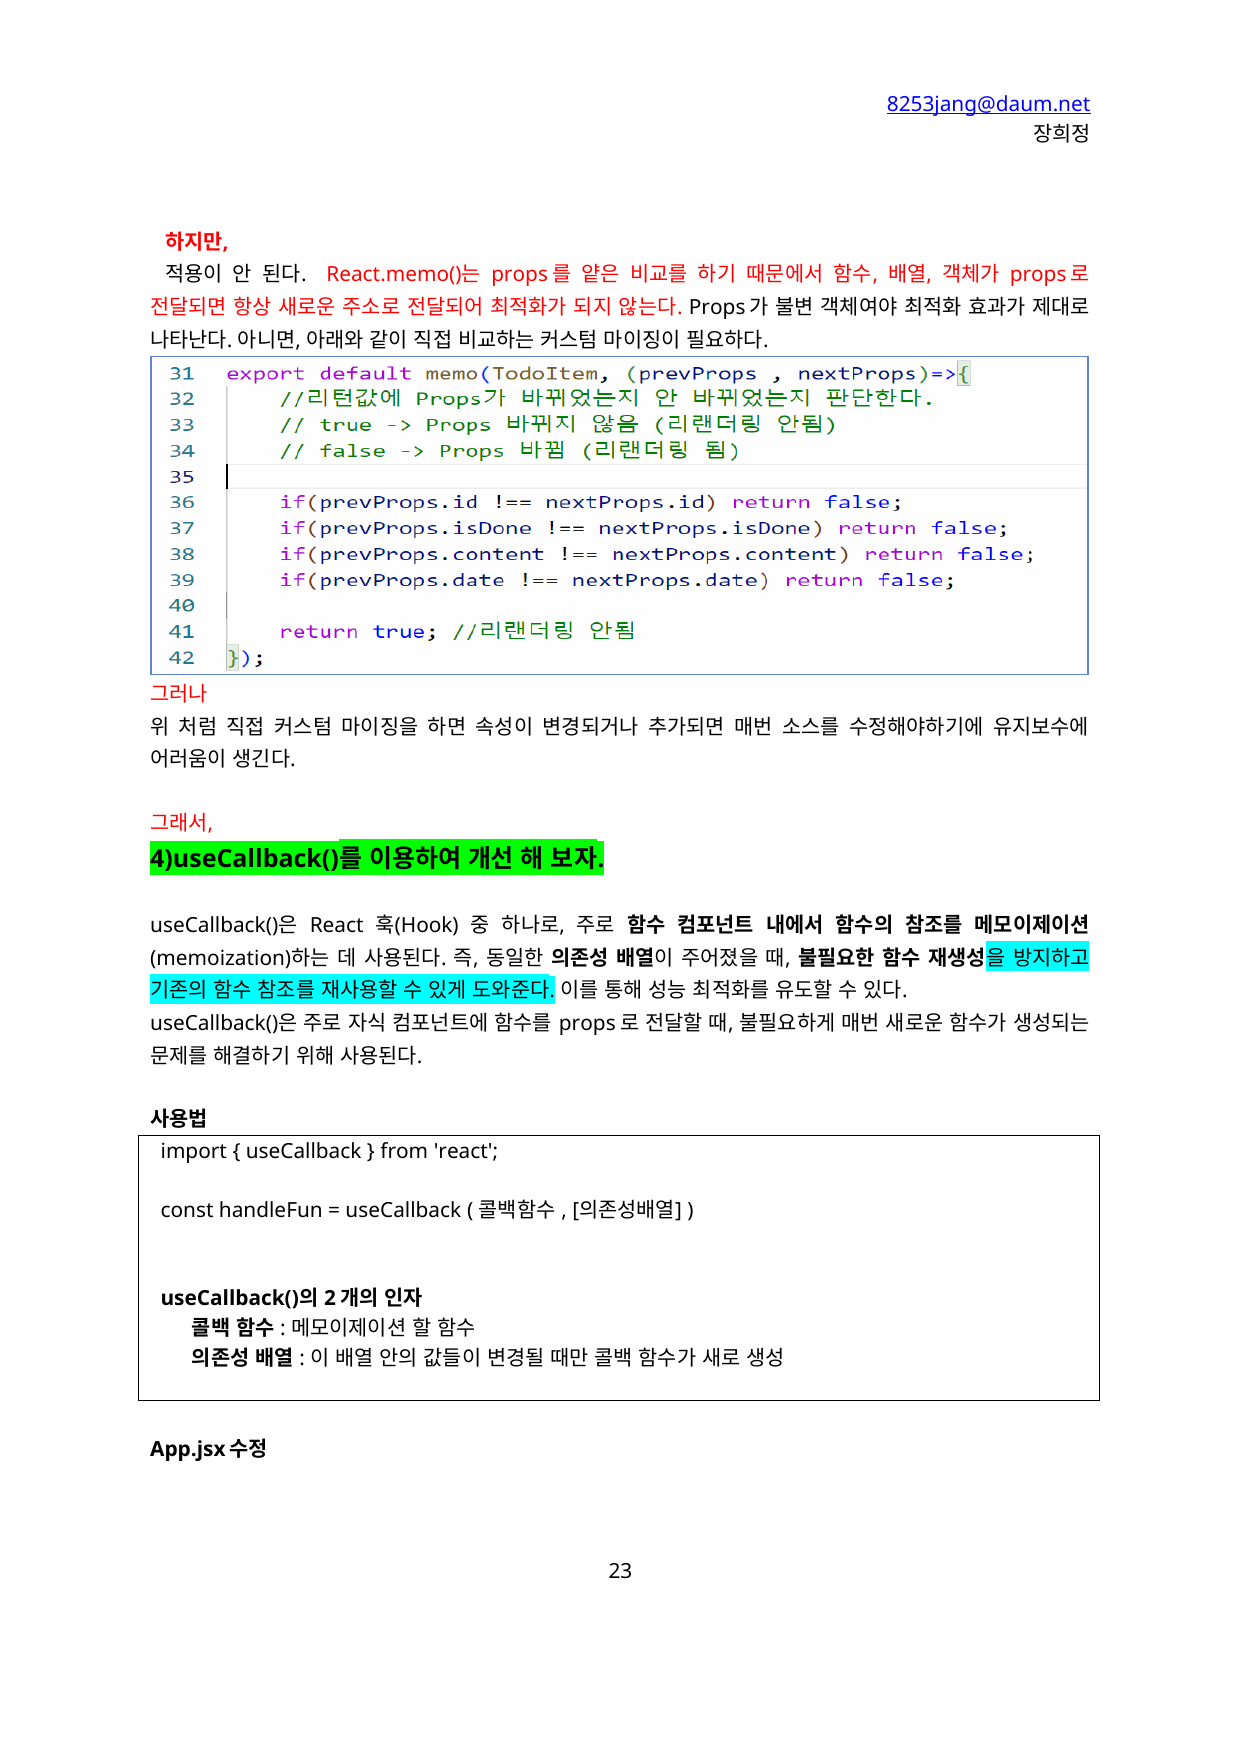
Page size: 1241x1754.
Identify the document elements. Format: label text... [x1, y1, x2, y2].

text 그러나 [150, 677, 1090, 707]
table_header import { useCallback } from 'react'; const handleFun = useCallback ( 콜백함수 , [의존성배열] ) useCallback()의 2개의 인자 콜백 함수 : 메모이제이션 할 함수 의존성 배열 : 이 배열 안의 값들이 변경될 때만 콜백 함수가 새로 생성 [139, 1136, 1099, 1400]
text 4)useCallback()를 이용하여 개선 해 보자. [150, 838, 1090, 875]
text useCallback()은 주로 자식 컴포넌트에 함수를 props로 전달할 때, 불필요하게 매번 새로운 함수가 생성되는 문제를 해결하기 위해 사용된다. [150, 1006, 1090, 1069]
text useCallback()은 React 훅(Hook) 중 하나로, 주로 함수 컴포넌트 내에서 함수의 참조를 메모이제이션(memoization)하는 데 사용된다. 즉, 동일한 의존성 배열이 주어졌을 때, 불필요한 함수 재생성을 방지하고 기존의 함수 참조를 재사용할 수 있게 도와준다. 이를 통해 성능 최적화를 유도할 수 있다. [150, 908, 1090, 1004]
text 하지만, [150, 225, 1090, 255]
picture [152, 357, 1087, 674]
text App.jsx수정 [150, 1432, 1090, 1462]
text 그래서, [150, 806, 1090, 836]
text 적용이 안 된다. React.memo()는 props를 얕은 비교를 하기 때문에서 함수, 배열, 객체가 props로 전달되면 항상 새로운 주소로 전달되어 최적화가 되지 않는다. Props가 불변 객체여야 최적화 효과가 제대로 나타난다. 아니면, 아래와 같이 직접 비교하는 커스텀 마이징이 필요하다. [150, 258, 1090, 353]
text 위 처럼 직접 커스텀 마이징을 하면 속성이 변경되거나 추가되면 매번 소스를 수정해야하기에 유지보수에 어러움이 생긴다. [150, 710, 1090, 773]
text 사용법 [150, 1102, 1090, 1133]
